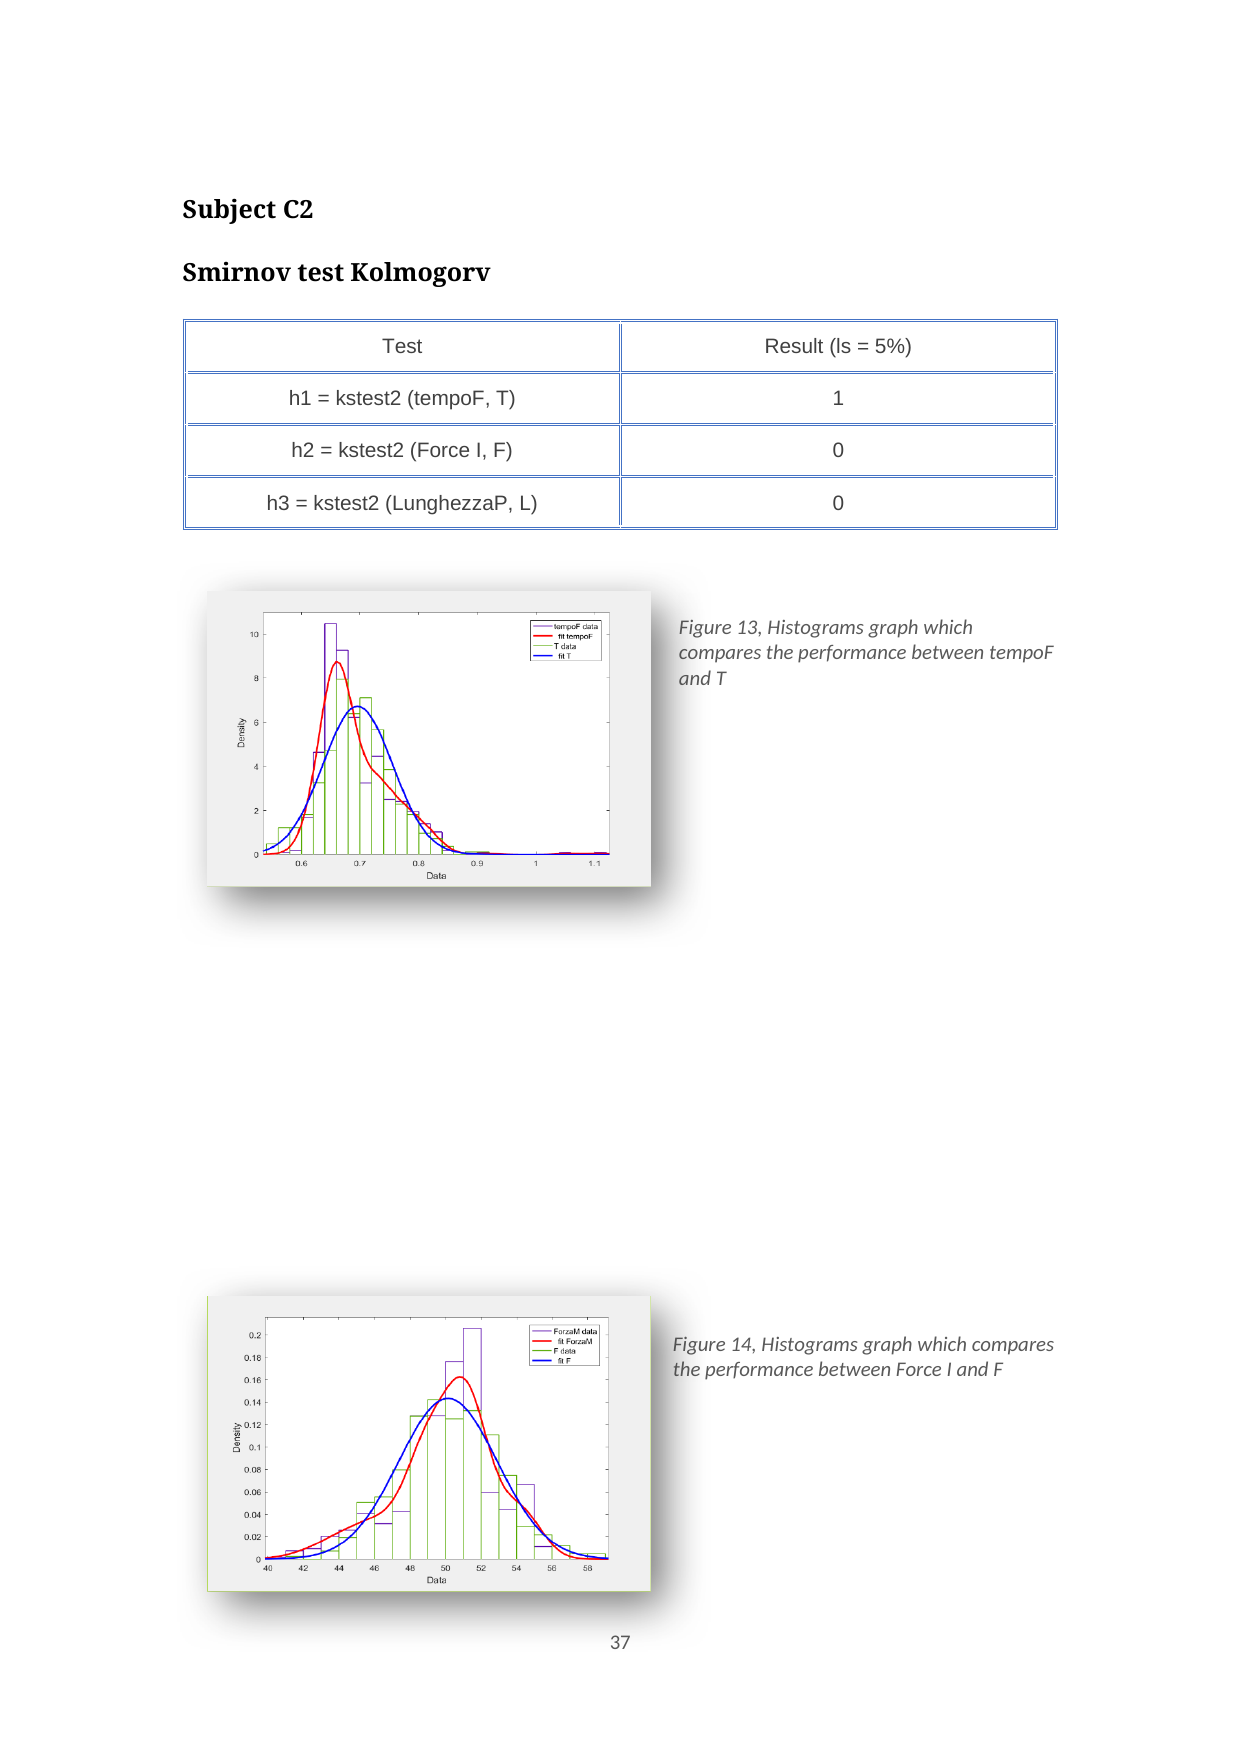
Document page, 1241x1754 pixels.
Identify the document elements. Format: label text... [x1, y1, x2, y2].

text Subject C2 [182, 191, 1058, 225]
table_header Test [186, 322, 620, 371]
table_cell h2 = kstest2 (Force I, F) [186, 423, 619, 475]
picture [207, 1296, 651, 1592]
picture [207, 591, 651, 887]
table_header Result (ls = 5%) [620, 322, 1055, 371]
table_cell 0 [620, 475, 1055, 527]
table_cell 0 [622, 423, 1055, 475]
table_cell h1 = kstest2 (tempoF, T) [186, 371, 619, 423]
table_cell h3 = kstest2 (LunghezzaP, L) [186, 475, 620, 527]
text Smirnov test Kolmogorv [182, 255, 1058, 289]
table_cell 1 [622, 371, 1055, 423]
